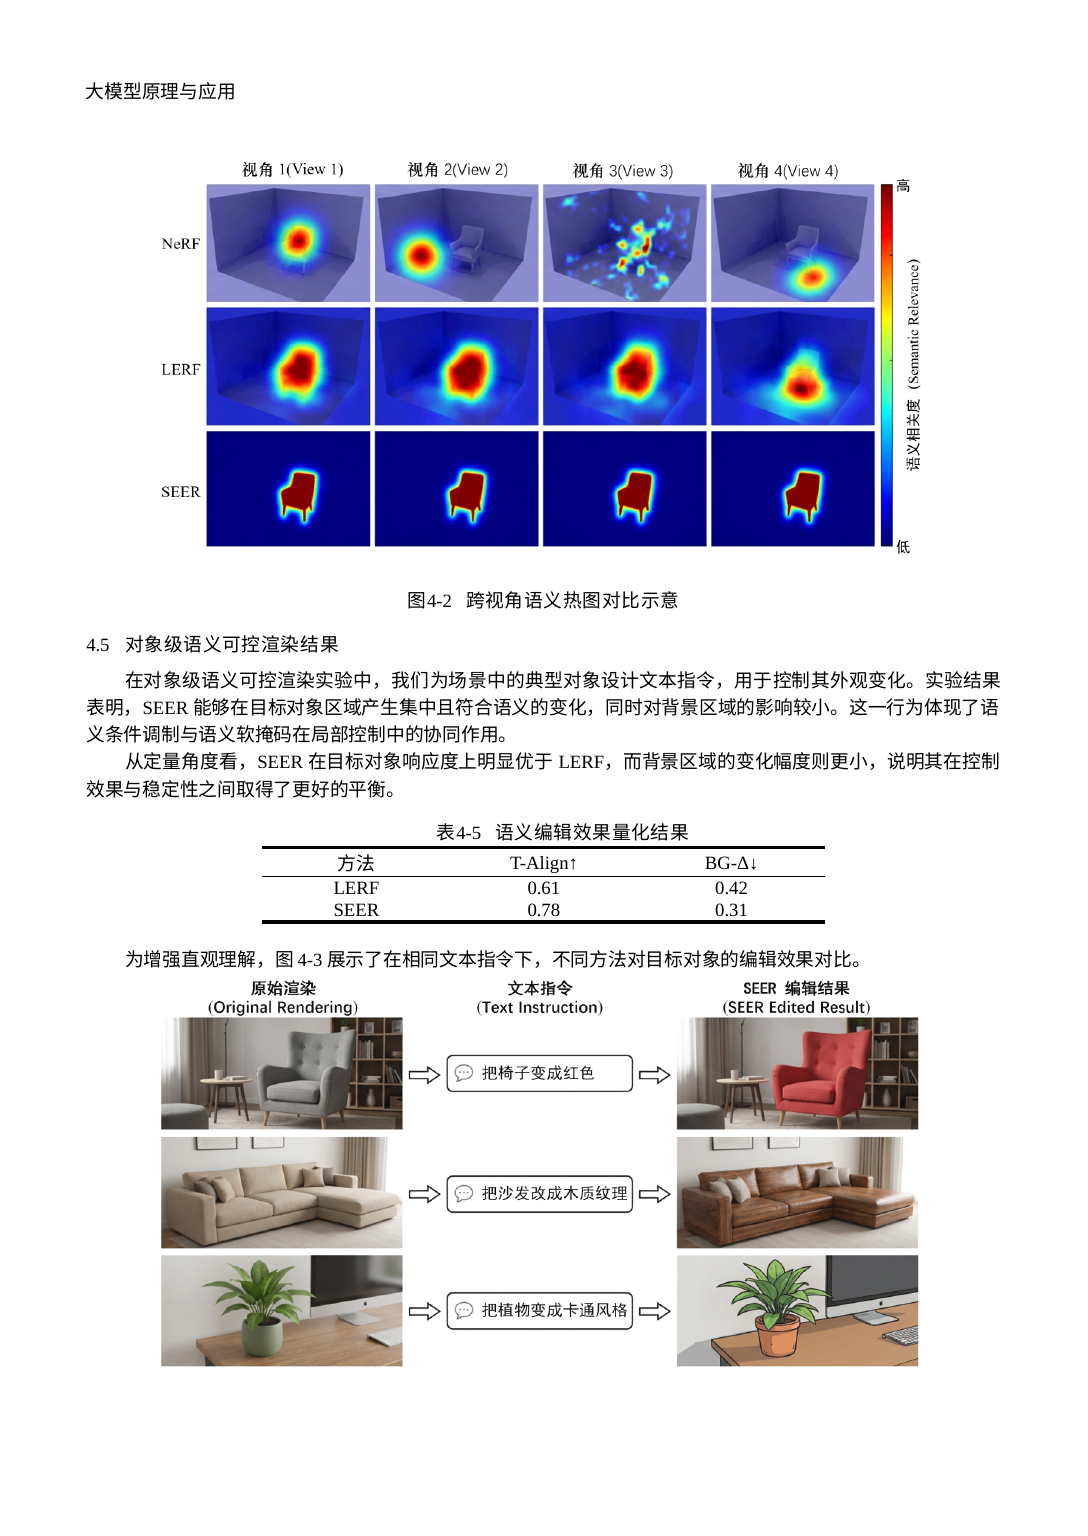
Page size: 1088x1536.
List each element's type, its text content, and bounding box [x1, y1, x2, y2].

text 图4-2 跨视角语义热图对比示意 [86, 584, 1001, 614]
table_cell LERF [262, 877, 450, 899]
table_header T-Align↑ [450, 849, 637, 876]
text 从定量角度看，SEER 在目标对象响应度上明显优于 LERF，而背景区域的变化幅度则更小，说明其在控制效果与稳定性之间取得了更好的平衡。 [86, 747, 1001, 801]
table_cell 0.31 [638, 899, 825, 920]
text 表4-5 语义编辑效果量化结果 [86, 816, 1001, 846]
table_header 方法 [262, 849, 450, 876]
table_cell 0.42 [638, 877, 825, 899]
text 在对象级语义可控渲染实验中，我们为场景中的典型对象设计文本指令，用于控制其外观变化。实验结果表明，SEER 能够在目标对象区域产生集中且符合语义的变化，同时对背景区域的影响较小。这一行为体现了语义条件调制与语义软掩码在局部控制中的协同作用。 [86, 666, 1001, 747]
subtitle 4.5 对象级语义可控渲染结果 [86, 628, 1001, 658]
text 为增强直观理解，图4-3 展示了在相同文本指令下，不同方法对目标对象的编辑效果对比。 [86, 945, 1001, 972]
table_header BG-Δ↓ [638, 849, 825, 876]
table_cell 0.78 [450, 899, 637, 920]
picture [154, 153, 931, 557]
table_cell 0.61 [450, 877, 637, 899]
picture [154, 972, 925, 1373]
table_cell SEER [262, 899, 450, 920]
